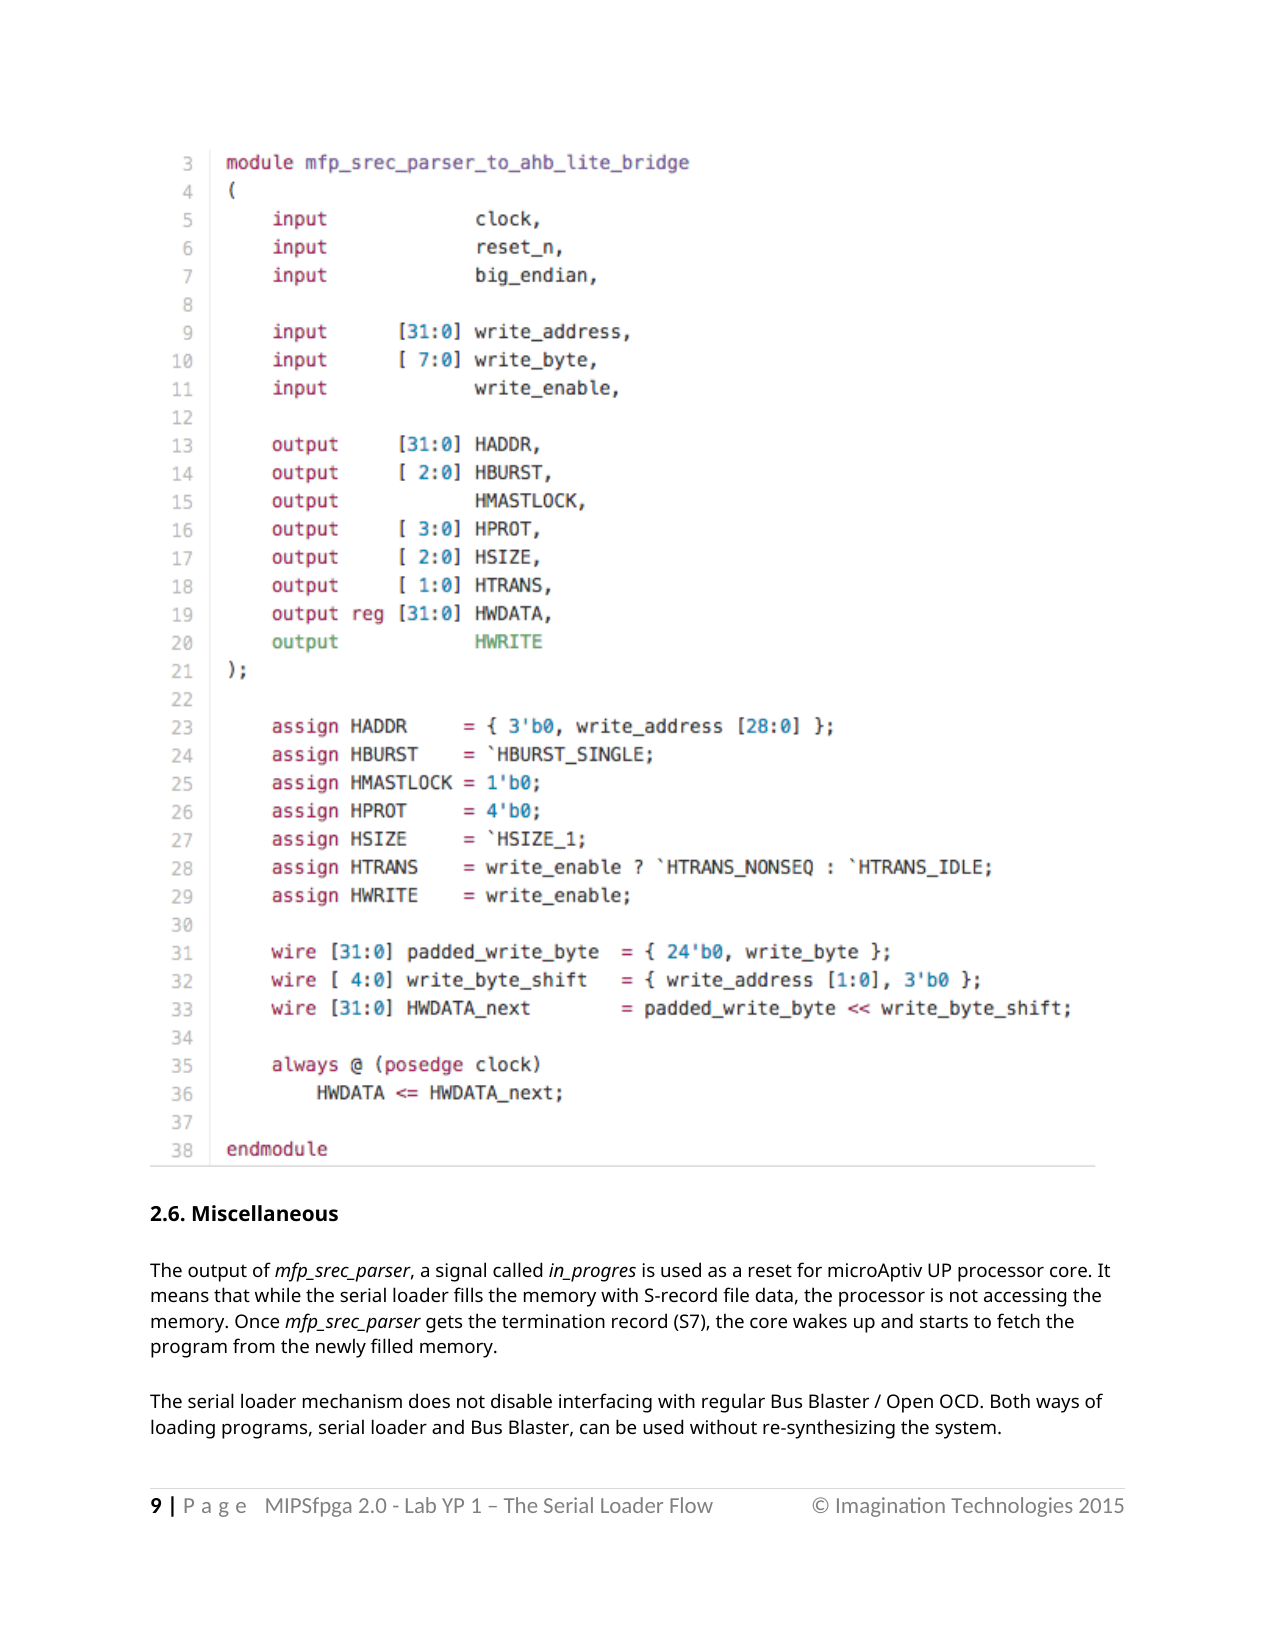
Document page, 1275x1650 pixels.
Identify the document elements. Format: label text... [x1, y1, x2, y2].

picture [150, 150, 1096, 1167]
text The output of mfp_srec_parser, a signal called in_progres is used as a reset for microAptiv UP processor core. It means that while the serial loader fills the memory with S-record file data, the processor is not accessing the memory. Once mfp_srec_parser gets the termination record (S7), the core wakes up and starts to fetch the program from the newly filled memory. [150, 1257, 1125, 1359]
text The serial loader mechanism does not disable interfacing with regular Bus Blaster / Open OCD. Both ways of loading programs, serial loader and Bus Blaster, can be used without re-synthesizing the system. [150, 1388, 1125, 1439]
text 2.6. Miscellaneous [150, 1199, 1125, 1228]
